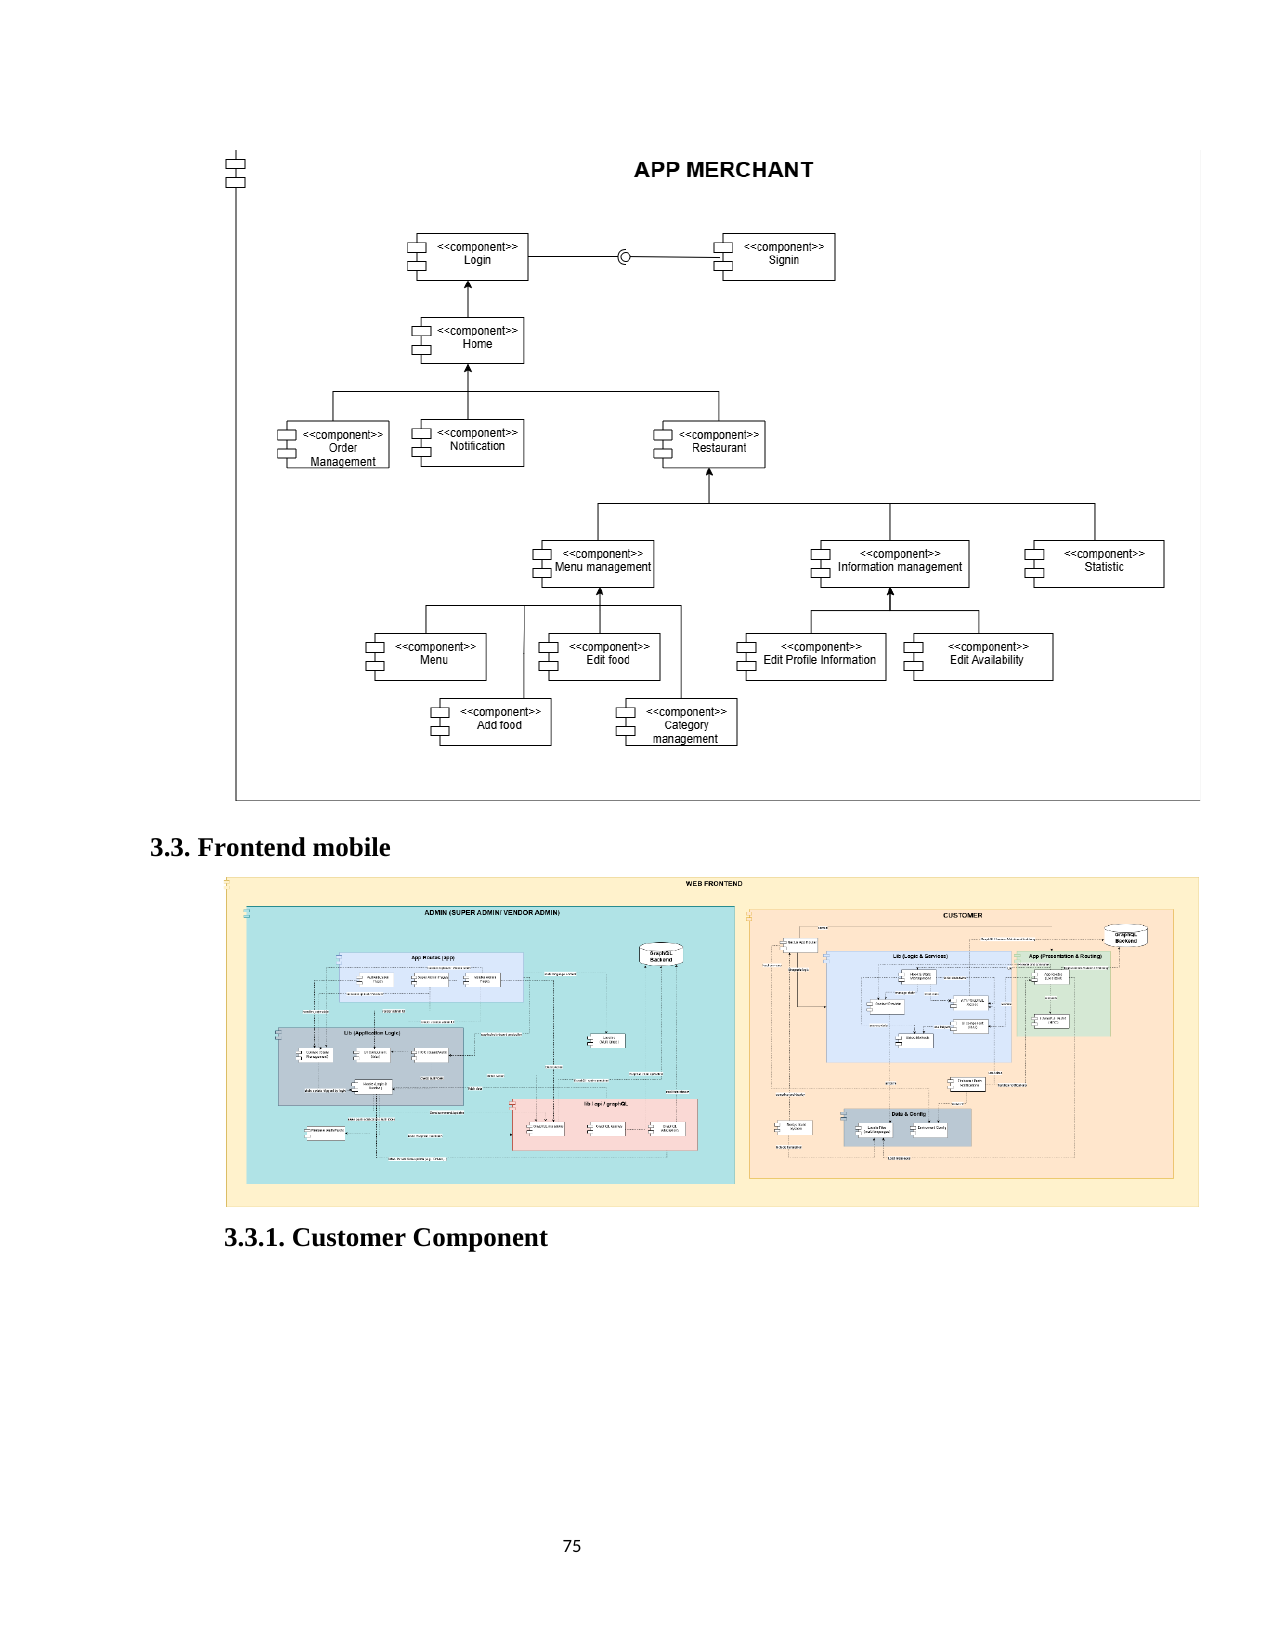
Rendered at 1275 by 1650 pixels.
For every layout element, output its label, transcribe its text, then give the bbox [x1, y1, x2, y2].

picture [225, 150, 1200, 801]
list 3.3.1. Customer Component [224, 1221, 1125, 1252]
picture [223, 877, 1199, 1207]
list 3.3. Frontend mobile [150, 831, 1125, 862]
